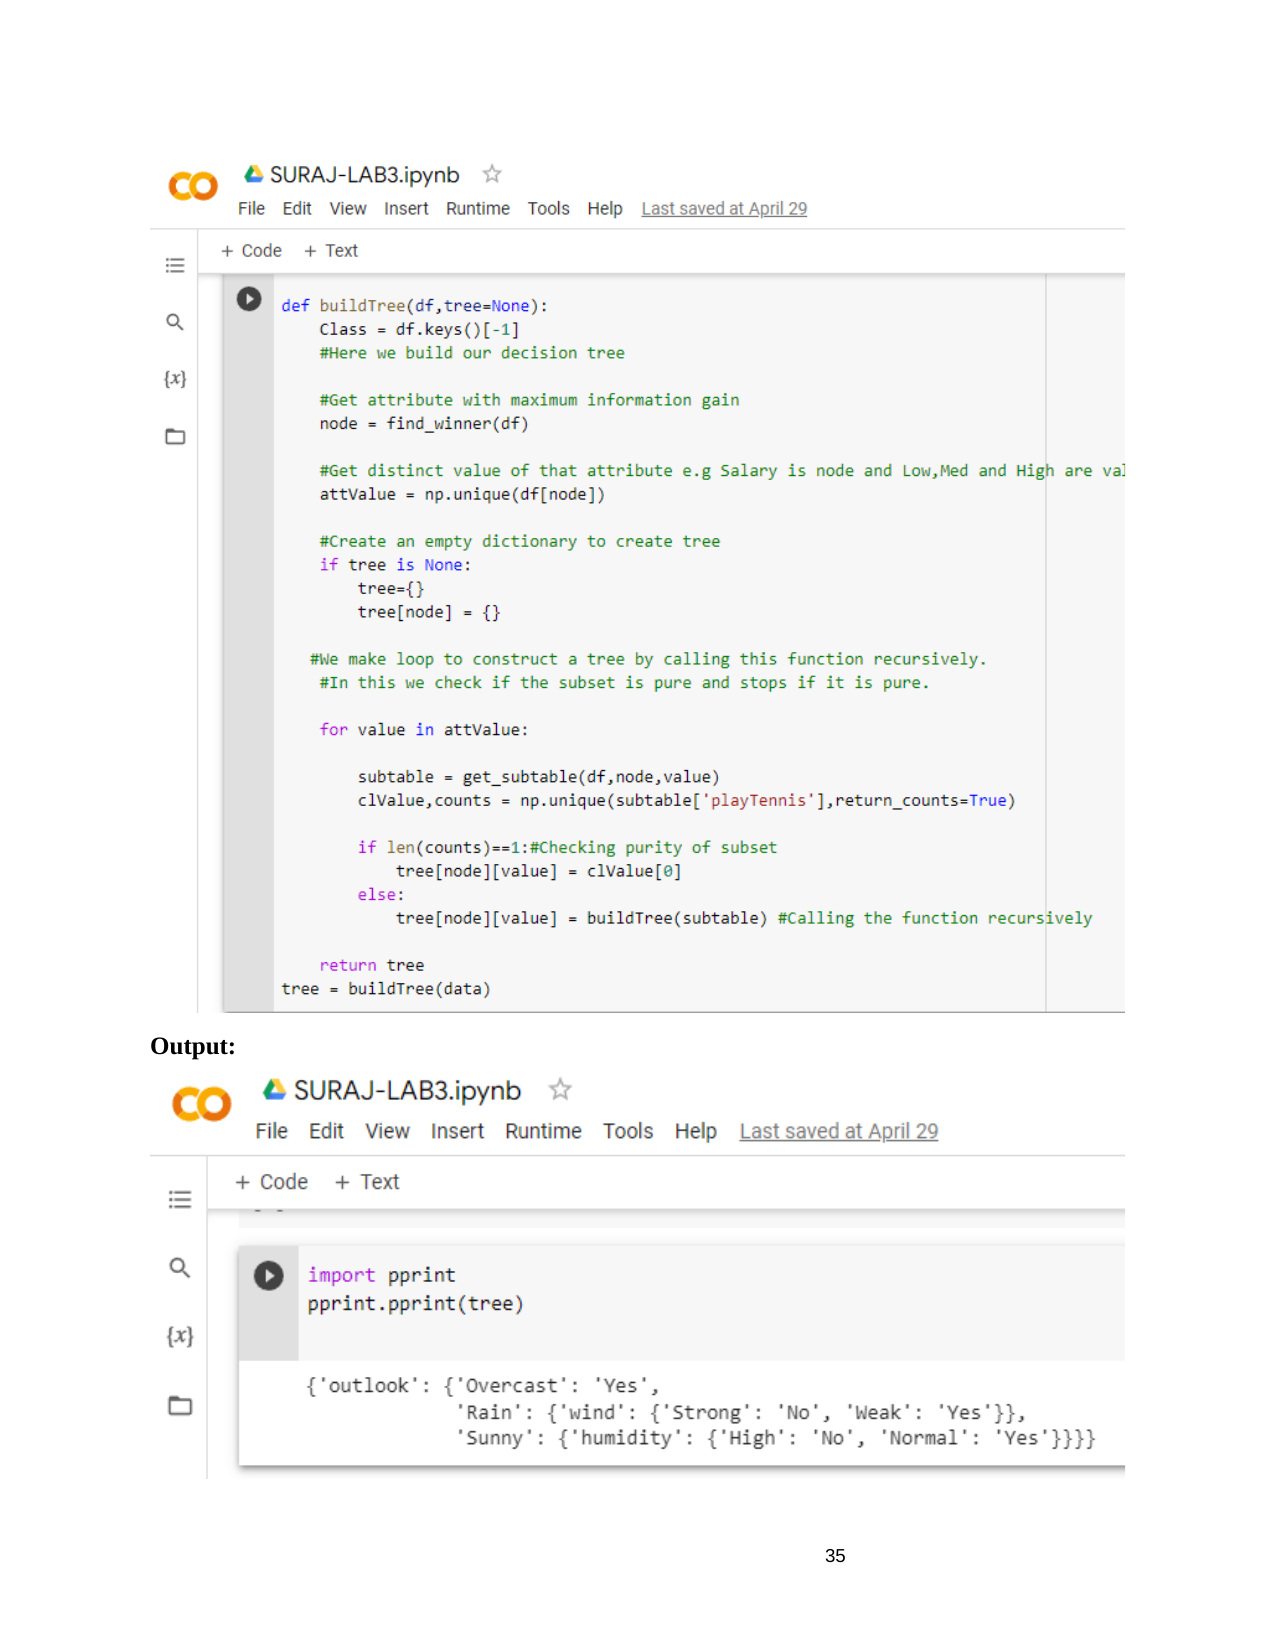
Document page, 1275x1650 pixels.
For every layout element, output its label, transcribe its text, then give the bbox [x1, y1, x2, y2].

text Output: [150, 1031, 1125, 1062]
picture [150, 1062, 1125, 1479]
picture [150, 150, 1125, 1013]
